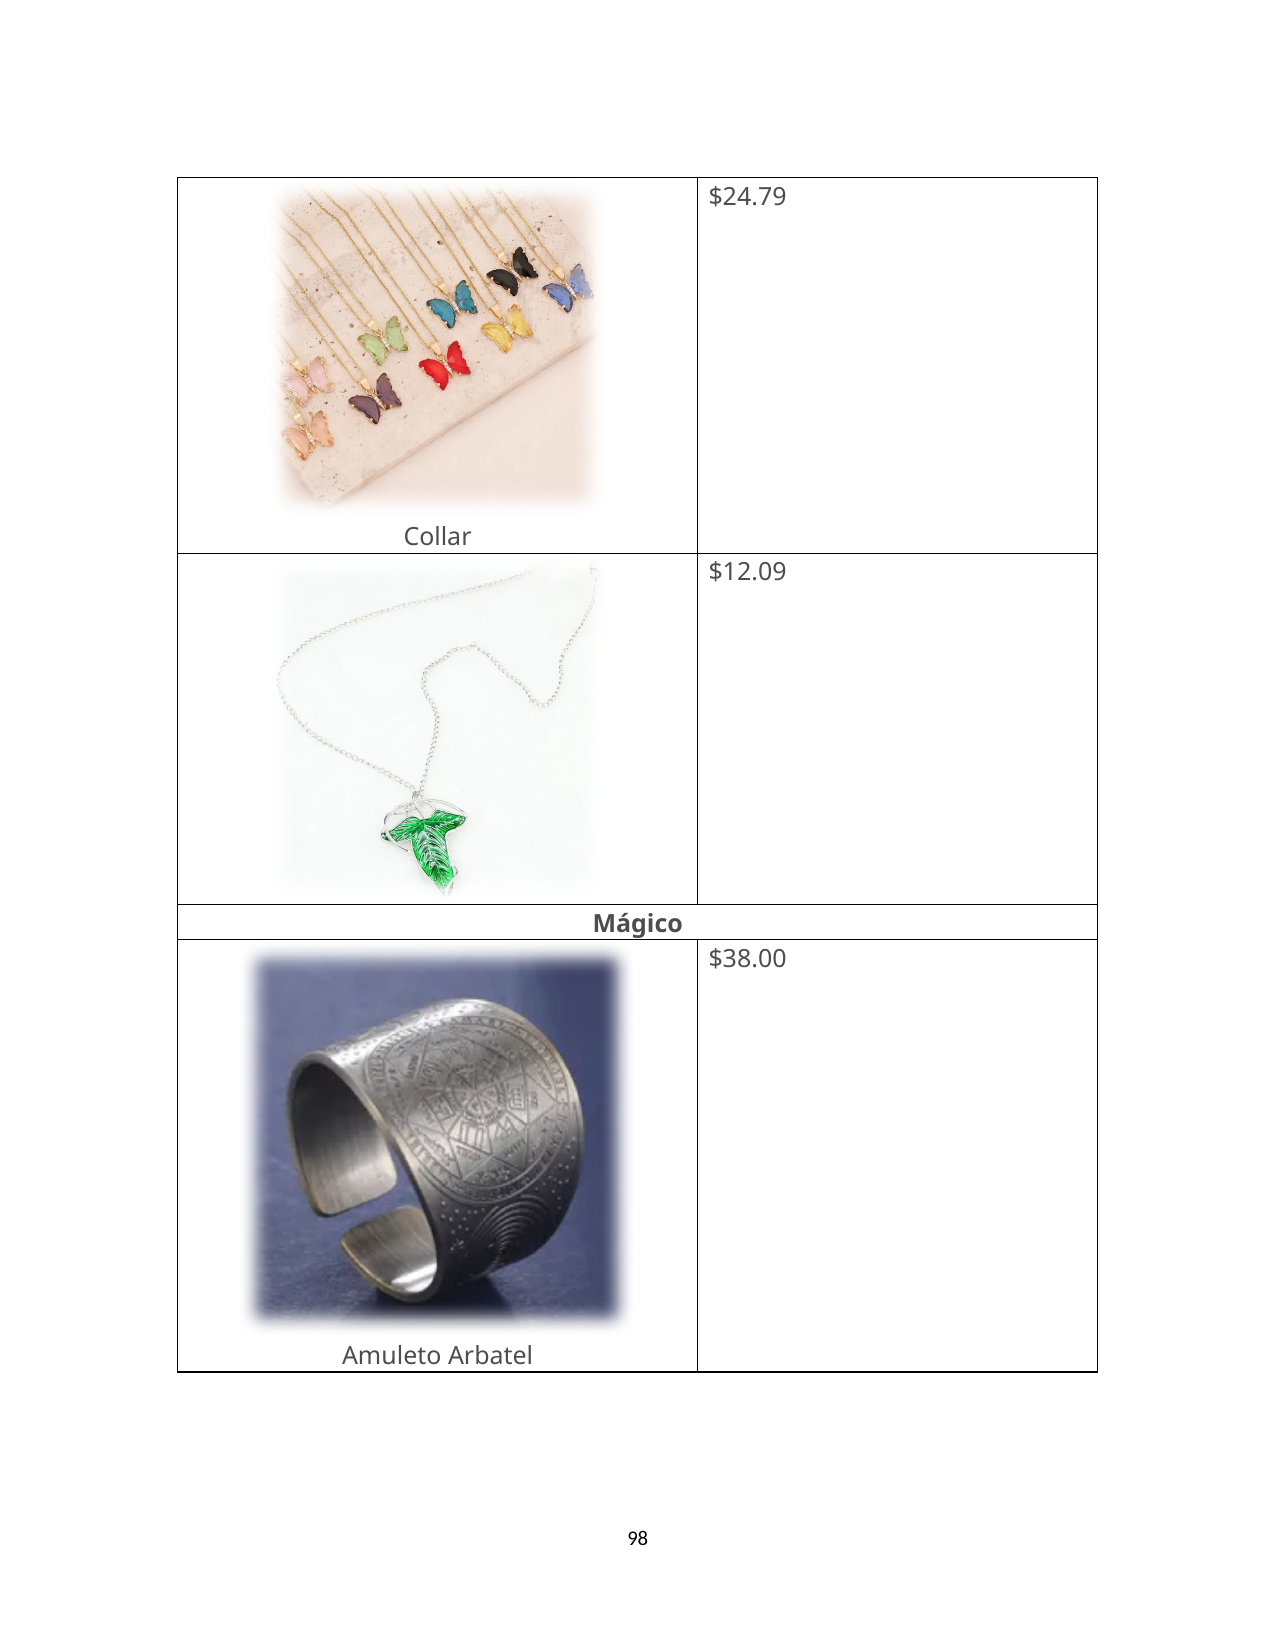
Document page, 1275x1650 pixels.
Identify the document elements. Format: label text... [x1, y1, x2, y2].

table_cell Collar [178, 178, 697, 553]
table_cell Mágico [178, 905, 1097, 939]
table_cell Amuleto Arbatel [178, 940, 697, 1371]
table_cell $12.09 [698, 554, 1097, 904]
picture [255, 957, 619, 1320]
table_cell [178, 554, 697, 904]
picture [289, 200, 587, 498]
table_cell $38.00 [698, 940, 1097, 1371]
picture [279, 570, 595, 887]
table_cell $24.79 [698, 178, 1097, 553]
